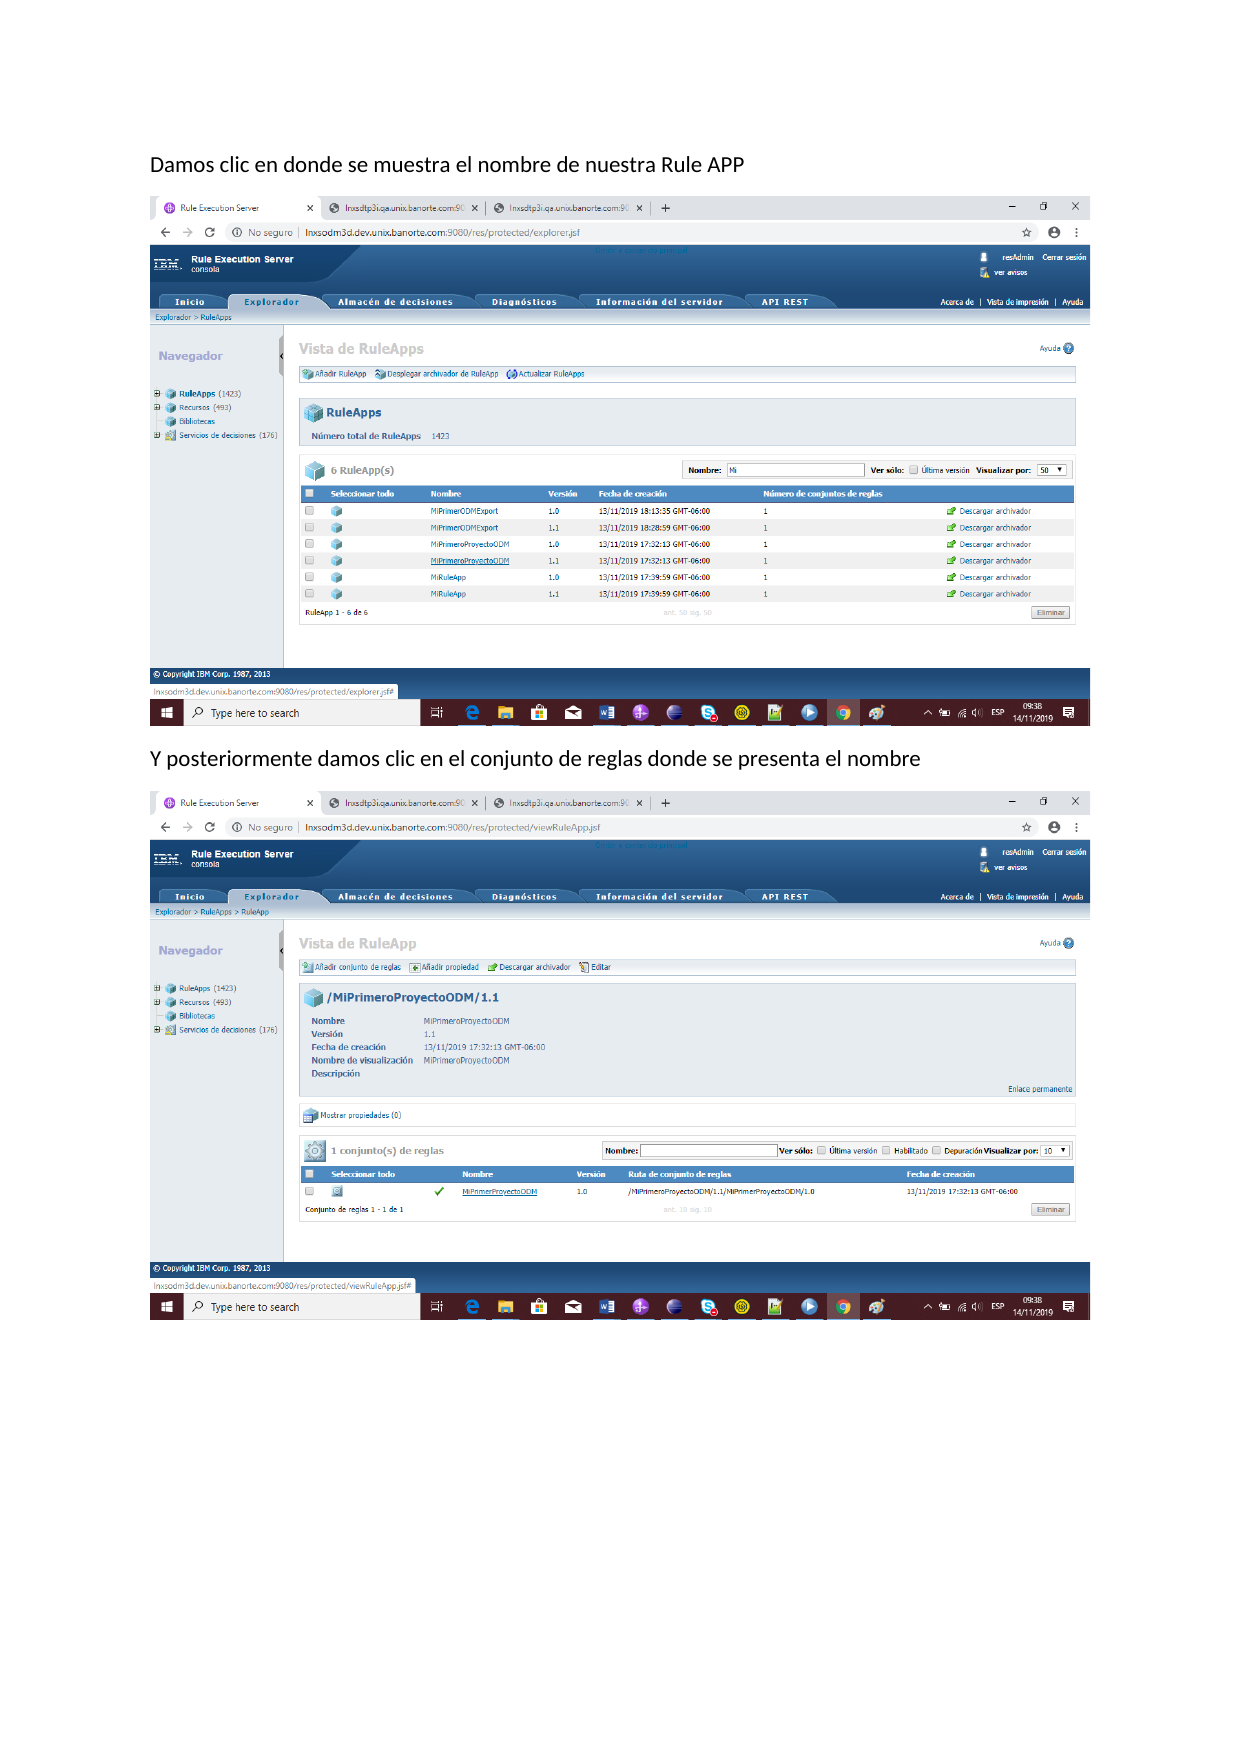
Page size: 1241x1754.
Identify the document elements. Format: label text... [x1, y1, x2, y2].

text Y posteriormente damos clic en el conjunto de reglas donde se presenta el nombre [150, 744, 1090, 772]
picture [150, 196, 1091, 726]
picture [150, 791, 1091, 1320]
text Damos clic en donde se muestra el nombre de nuestra Rule APP [150, 150, 1090, 178]
